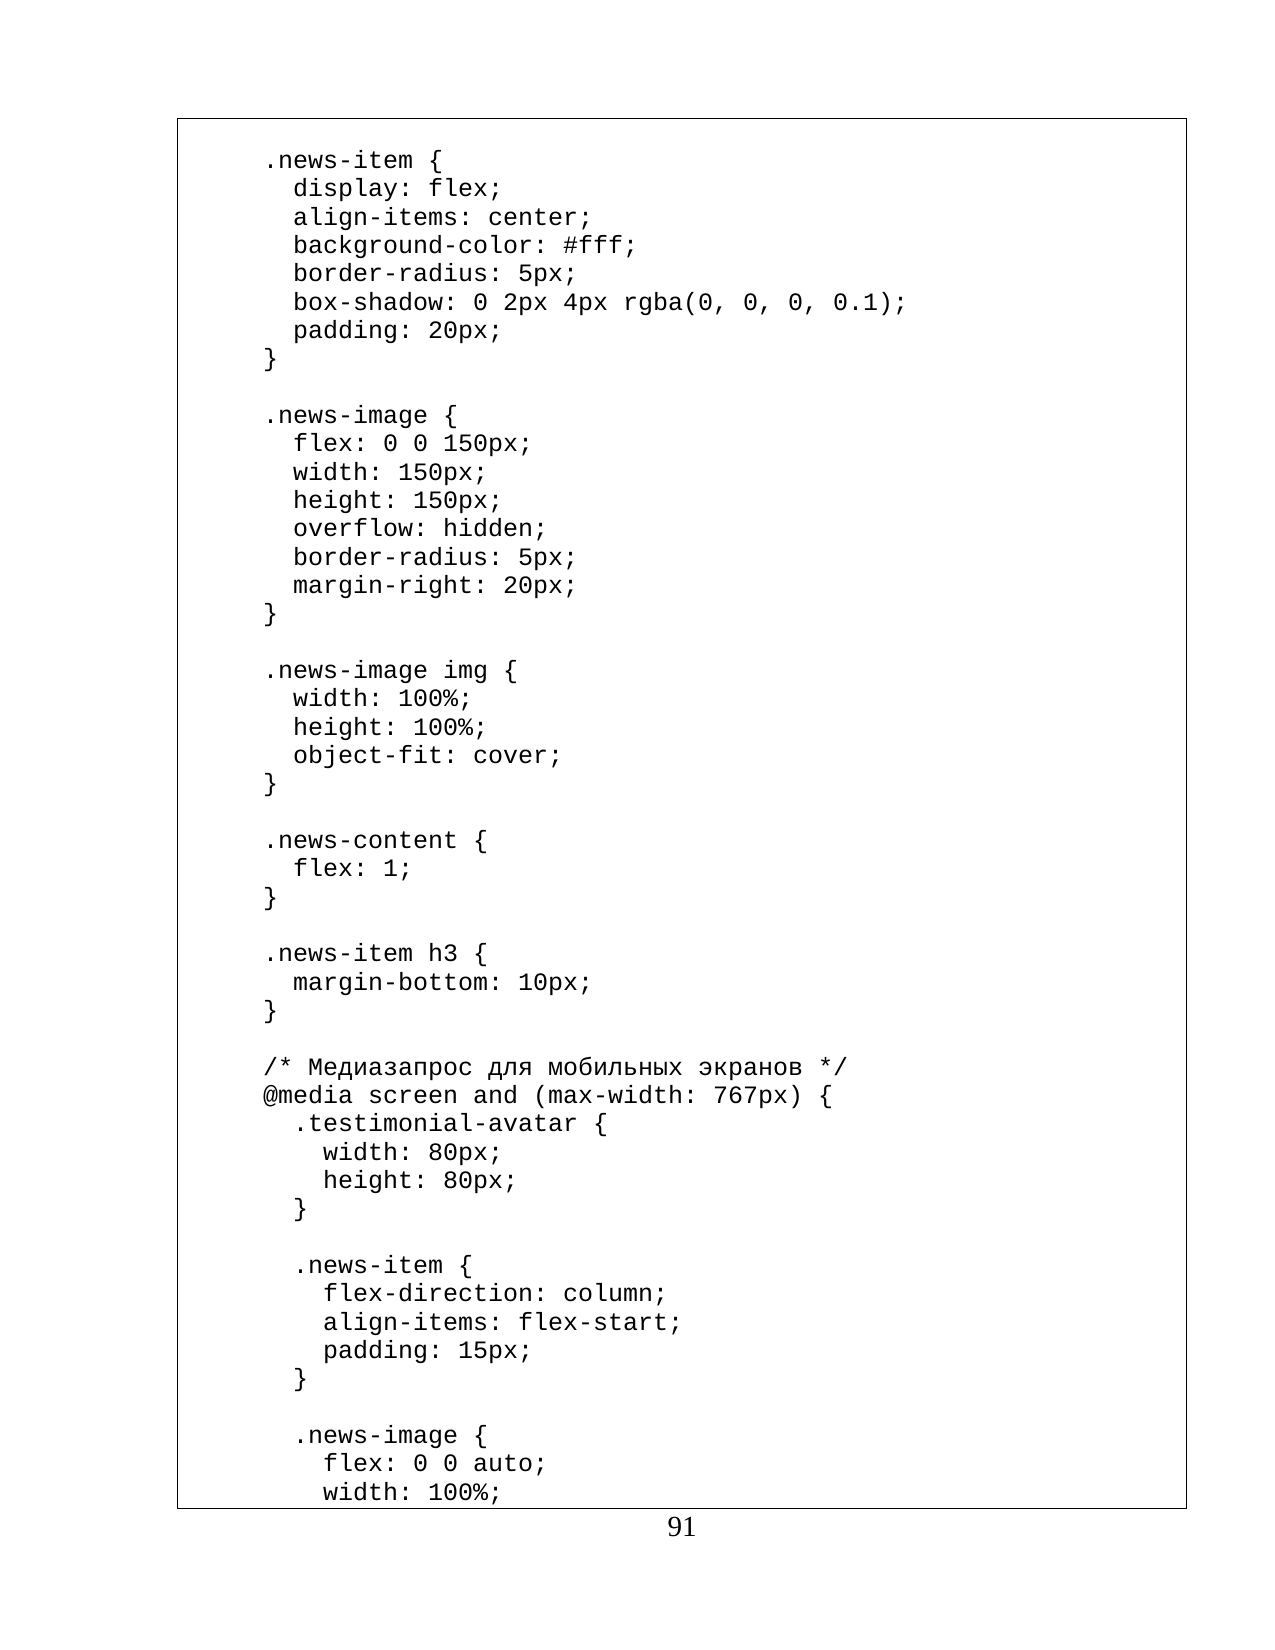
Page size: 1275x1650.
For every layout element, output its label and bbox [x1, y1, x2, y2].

table_header [178, 119, 1186, 1507]
